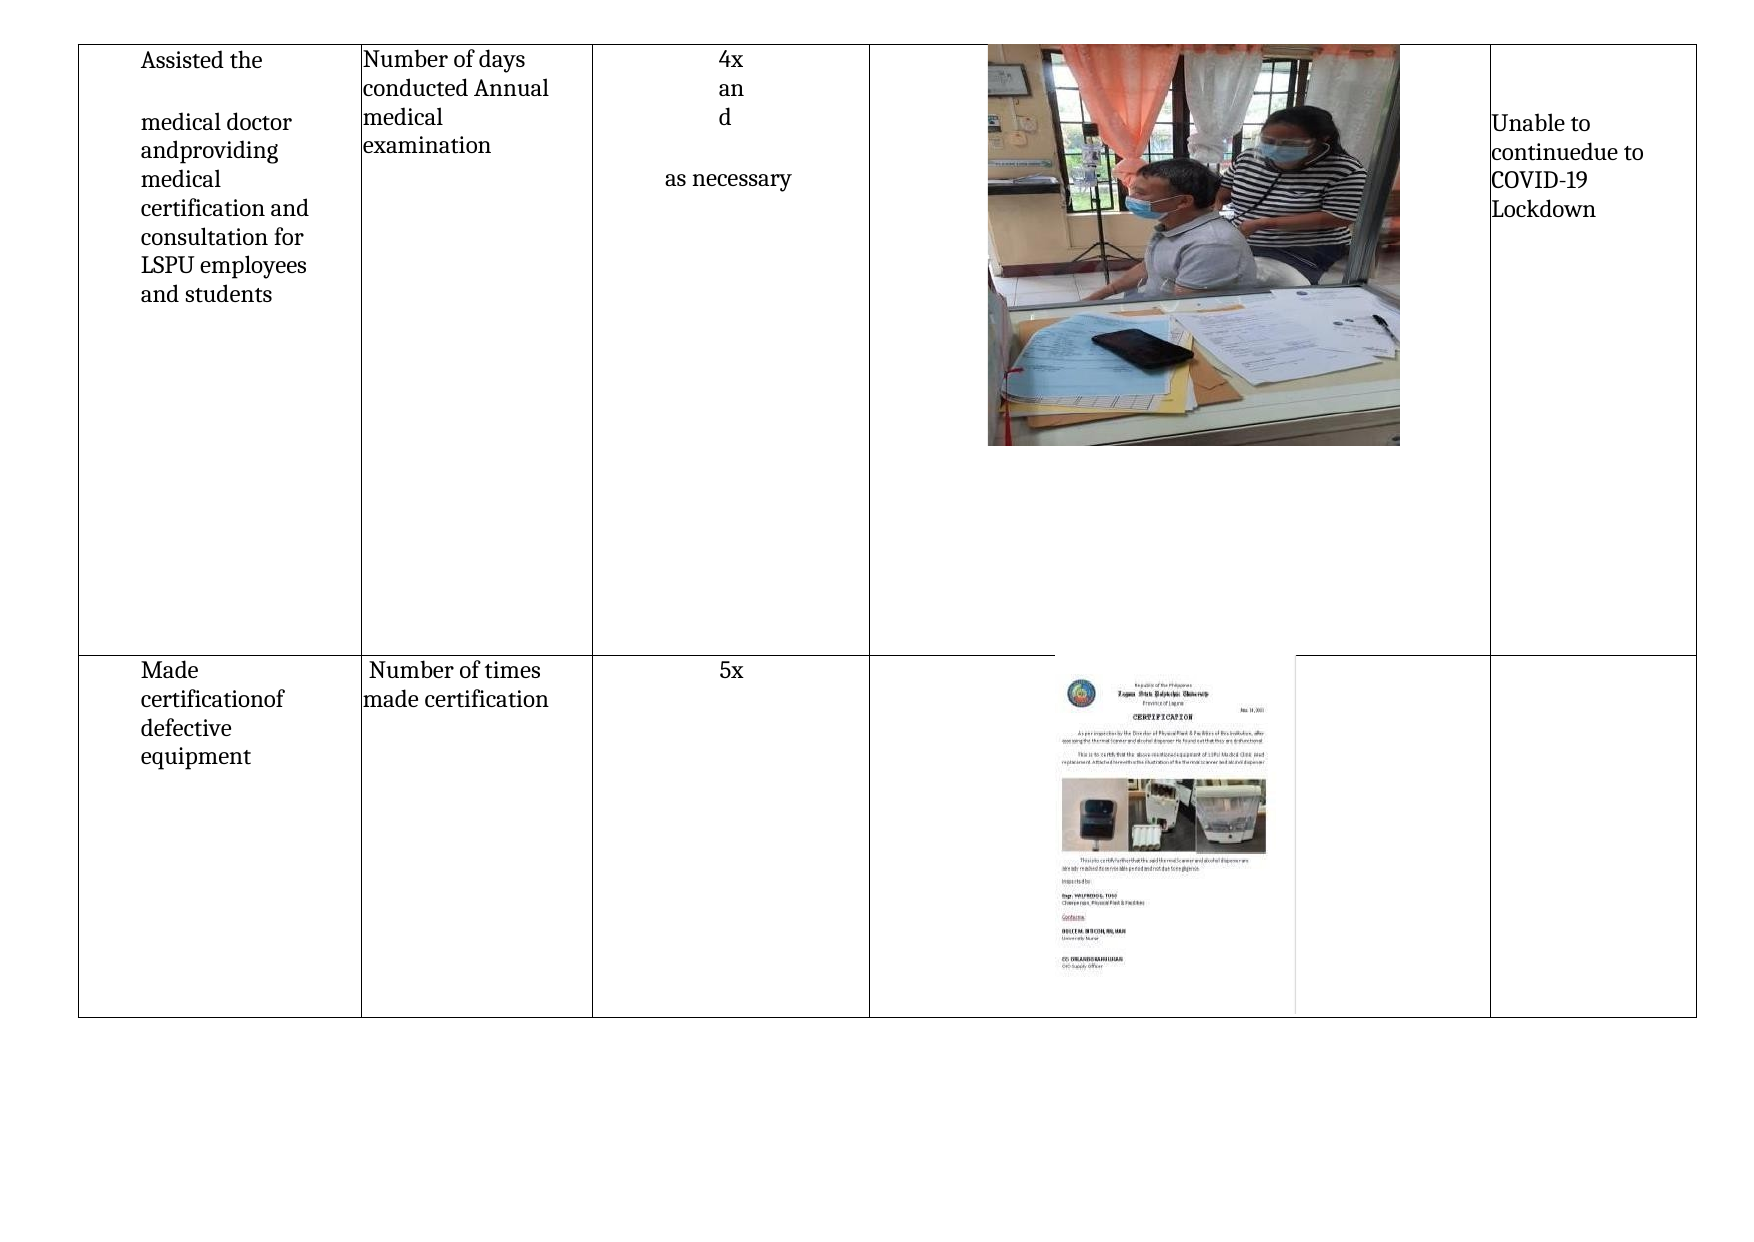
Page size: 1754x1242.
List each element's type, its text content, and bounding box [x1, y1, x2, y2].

picture [1055, 655, 1297, 1014]
picture [987, 44, 1400, 446]
table_cell 5x [593, 656, 869, 1017]
table_header Assisted the medical doctor andproviding medical certification and consultation for LSPU employees and students [79, 45, 361, 654]
table_header [870, 45, 1490, 654]
table_header 4x an d as necessary [593, 45, 869, 654]
table_cell [870, 656, 1490, 1017]
table_cell Made certificationof defective equipment [79, 656, 361, 1017]
table_cell [1491, 656, 1696, 1017]
table_header Unable to continuedue to COVID-19 Lockdown [1491, 45, 1696, 654]
table_cell Number of times made certification [362, 656, 592, 1017]
table_header Number of days conducted Annual medical examination [362, 45, 592, 654]
